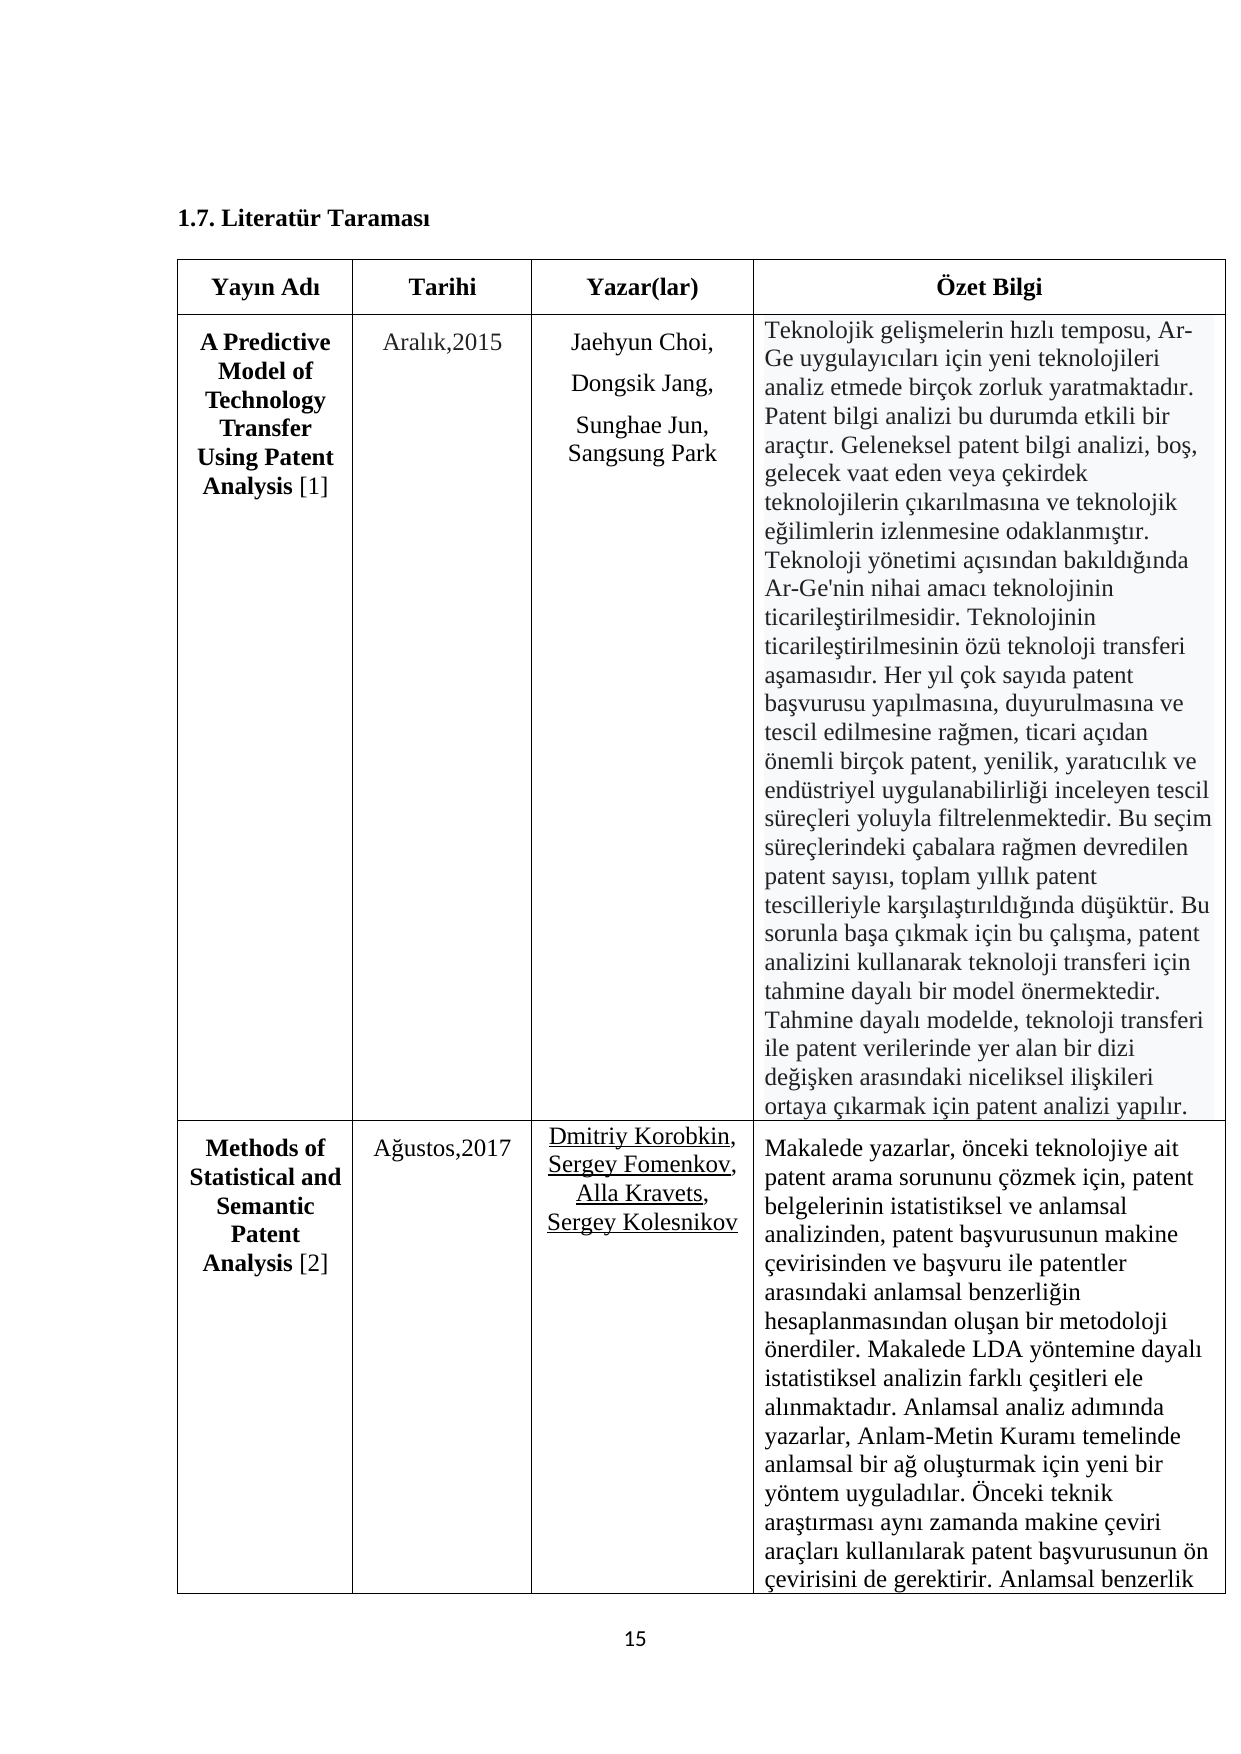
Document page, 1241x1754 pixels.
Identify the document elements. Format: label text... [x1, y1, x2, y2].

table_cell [178, 1121, 352, 1593]
text 1.7. Literatür Taraması [177, 203, 1092, 232]
table_header Yazar(lar) [532, 260, 753, 314]
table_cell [754, 1121, 1225, 1593]
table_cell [532, 1121, 753, 1593]
table_header Özet Bilgi [754, 260, 1225, 314]
table_cell Jaehyun Choi, Dongsik Jang, Sunghae Jun, Sangsung Park [532, 315, 753, 1120]
table_header Yayın Adı [178, 260, 352, 314]
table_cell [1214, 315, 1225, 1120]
table_cell Aralık,2015 [353, 315, 531, 1120]
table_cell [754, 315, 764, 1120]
table_cell A Predictive Model of Technology Transfer Using Patent Analysis [178, 315, 352, 1120]
table_header Tarihi [353, 260, 531, 314]
table_cell Ağustos,2017 [353, 1121, 531, 1593]
